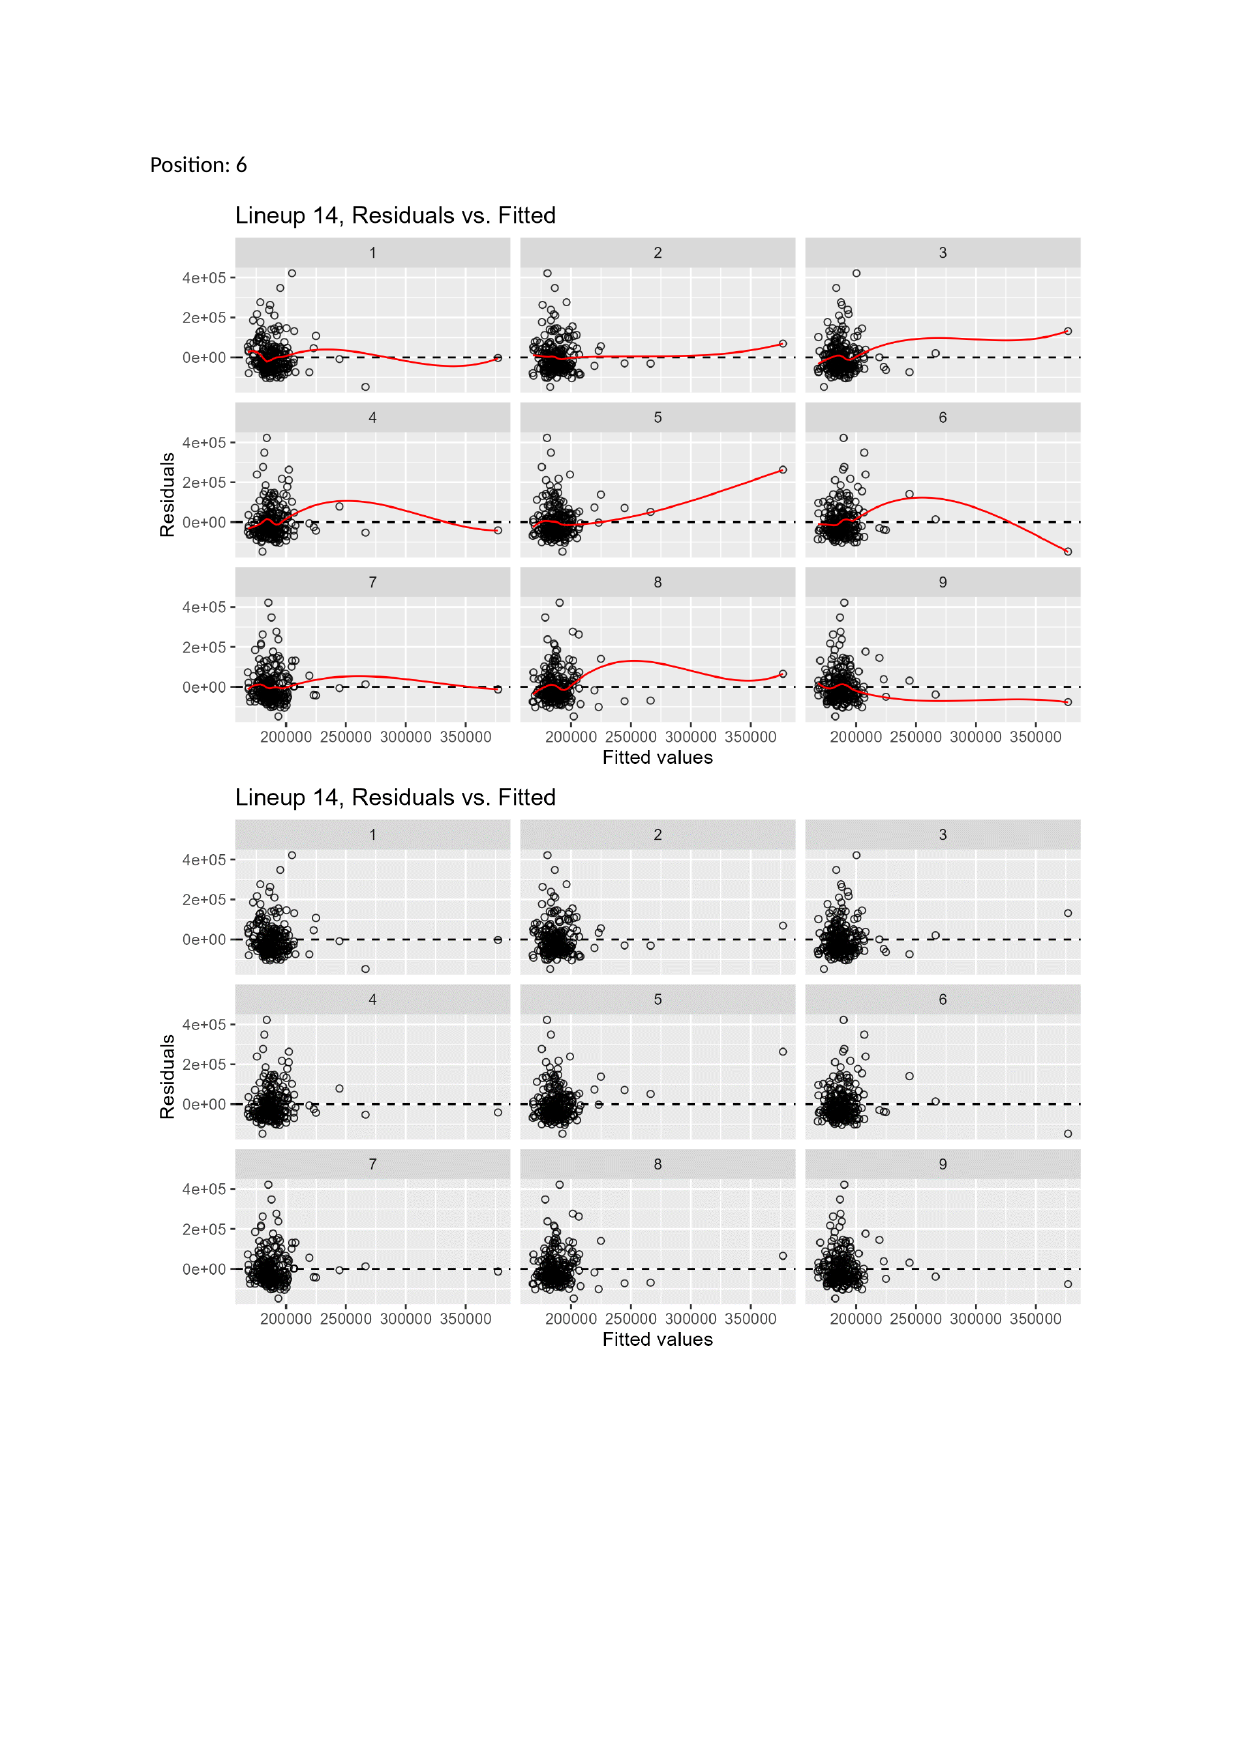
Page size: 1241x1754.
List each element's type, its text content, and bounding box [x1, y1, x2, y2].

picture [150, 778, 1090, 1359]
text Position: 6 [150, 150, 1090, 178]
picture [150, 196, 1090, 777]
